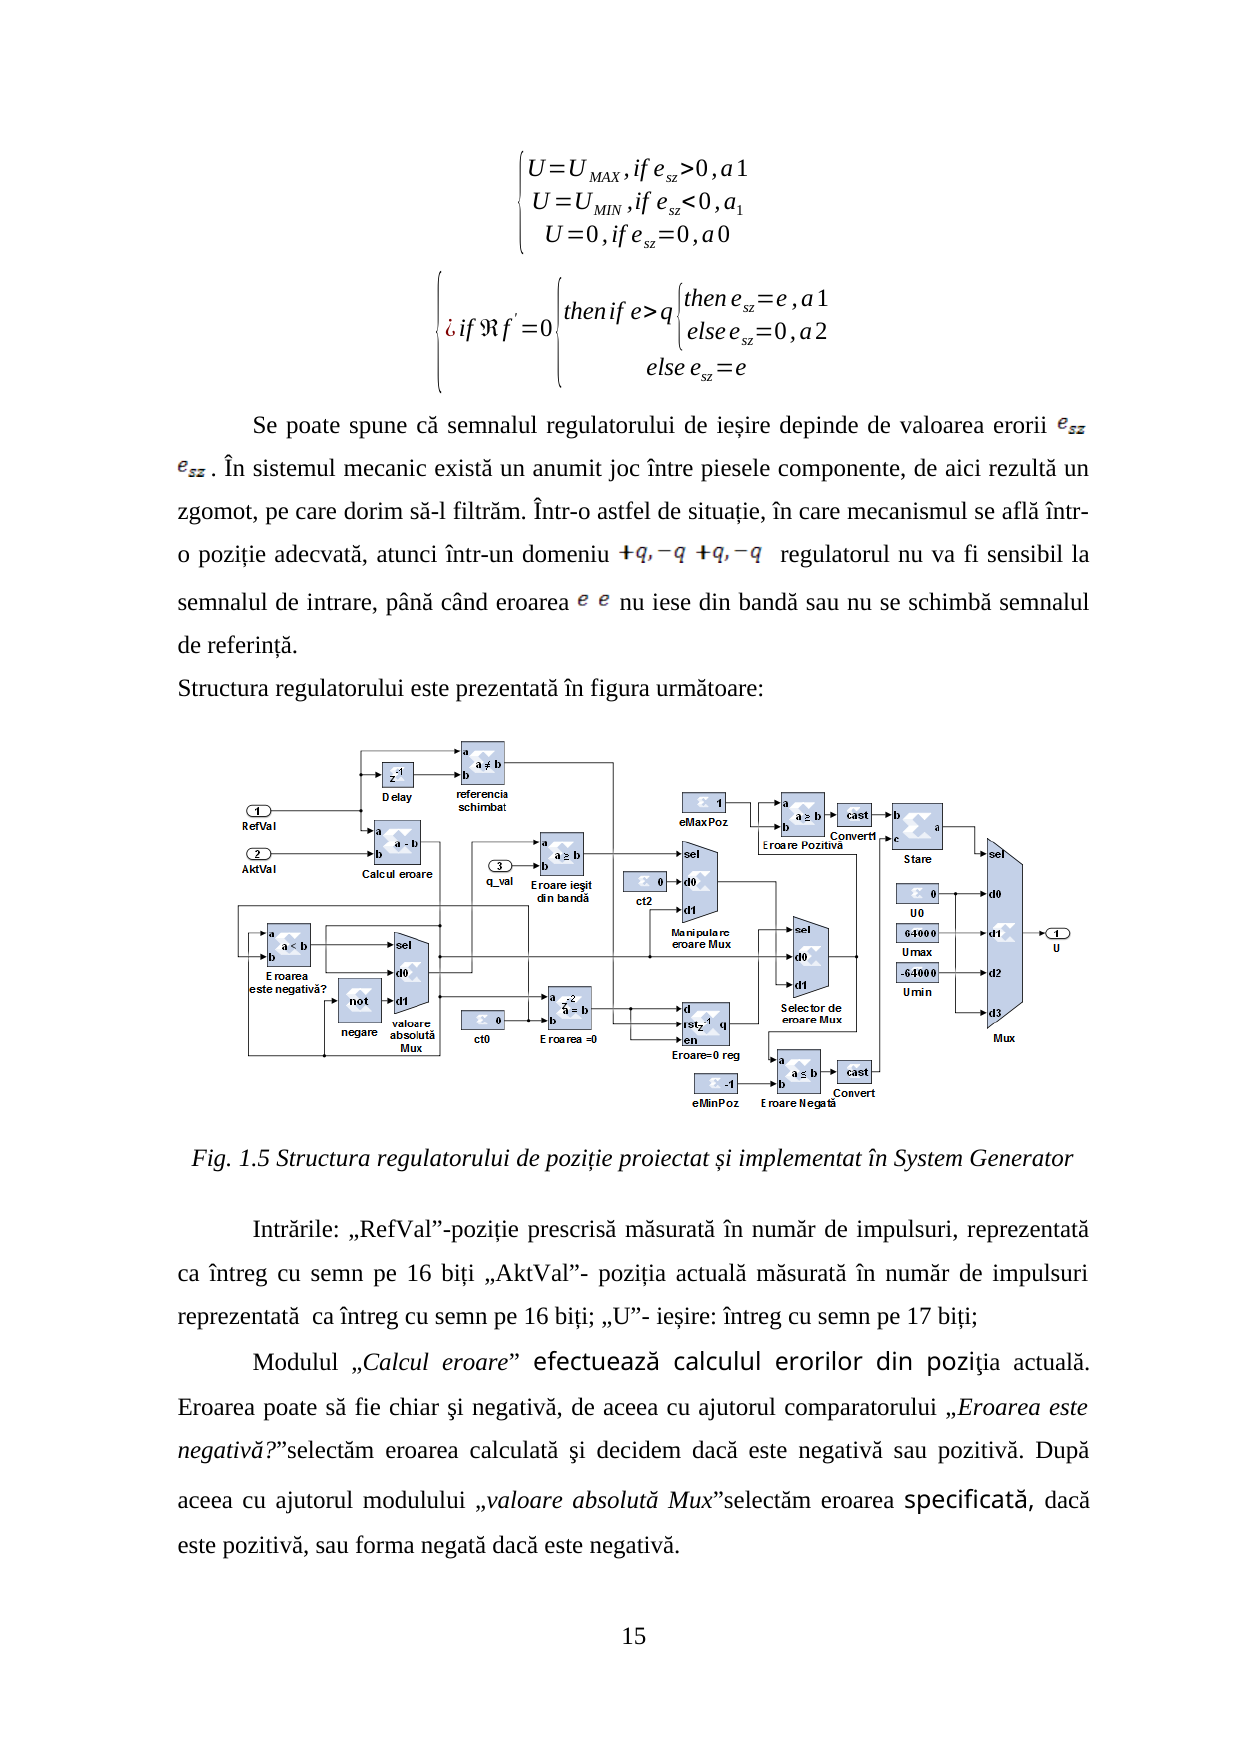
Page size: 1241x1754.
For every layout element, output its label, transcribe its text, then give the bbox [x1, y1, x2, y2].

picture [1057, 410, 1091, 434]
picture [177, 716, 1083, 1129]
text Intrările: „RefVal”-poziție prescrisă măsurată în număr de impulsuri, reprezentată ca întreg cu semn pe 16 biți „AktVal”- poziția actuală măsurată în număr de impulsuri reprezentată ca întreg cu semn pe 16 biți; „U”- ieșire: întreg cu semn pe 17 biți; [177, 1214, 1090, 1329]
text Modulul „Calcul eroare” efectuează calculul erorilor din poziţia actuală. Eroarea poate să fie chiar şi negativă, de aceea cu ajutorul comparatorului „Eroarea este negativă?”selectăm eroarea calculată şi decidem dacă este negativă sau pozitivă. După aceea cu ajutorul modulului „valoare absolută Mux”selectăm eroarea specificată, dacă este pozitivă, sau forma negată dacă este negativă. [177, 1344, 1090, 1558]
picture [618, 540, 772, 563]
picture [577, 582, 620, 611]
text Se poate spune că semnalul regulatorului de ieșire depinde de valoarea erorii . În sistemul mecanic există un anumit joc între piesele componente, de aici rezultă un zgomot, pe care dorim să-l filtrăm. Într-o astfel de situație, în care mecanismul se află într-o poziție adecvată, atunci într-un domeniu regulatorul nu va fi sensibil la semnalul de intrare, până când eroarea nu iese din bandă sau nu se schimbă semnalul de referință. [177, 410, 1090, 659]
text Structura regulatorului este prezentată în figura următoare: [177, 673, 1090, 702]
text Fig. 1.5 Structura regulatorului de poziție proiectat și implementat în System Generator [177, 1143, 1090, 1171]
picture [177, 453, 211, 477]
